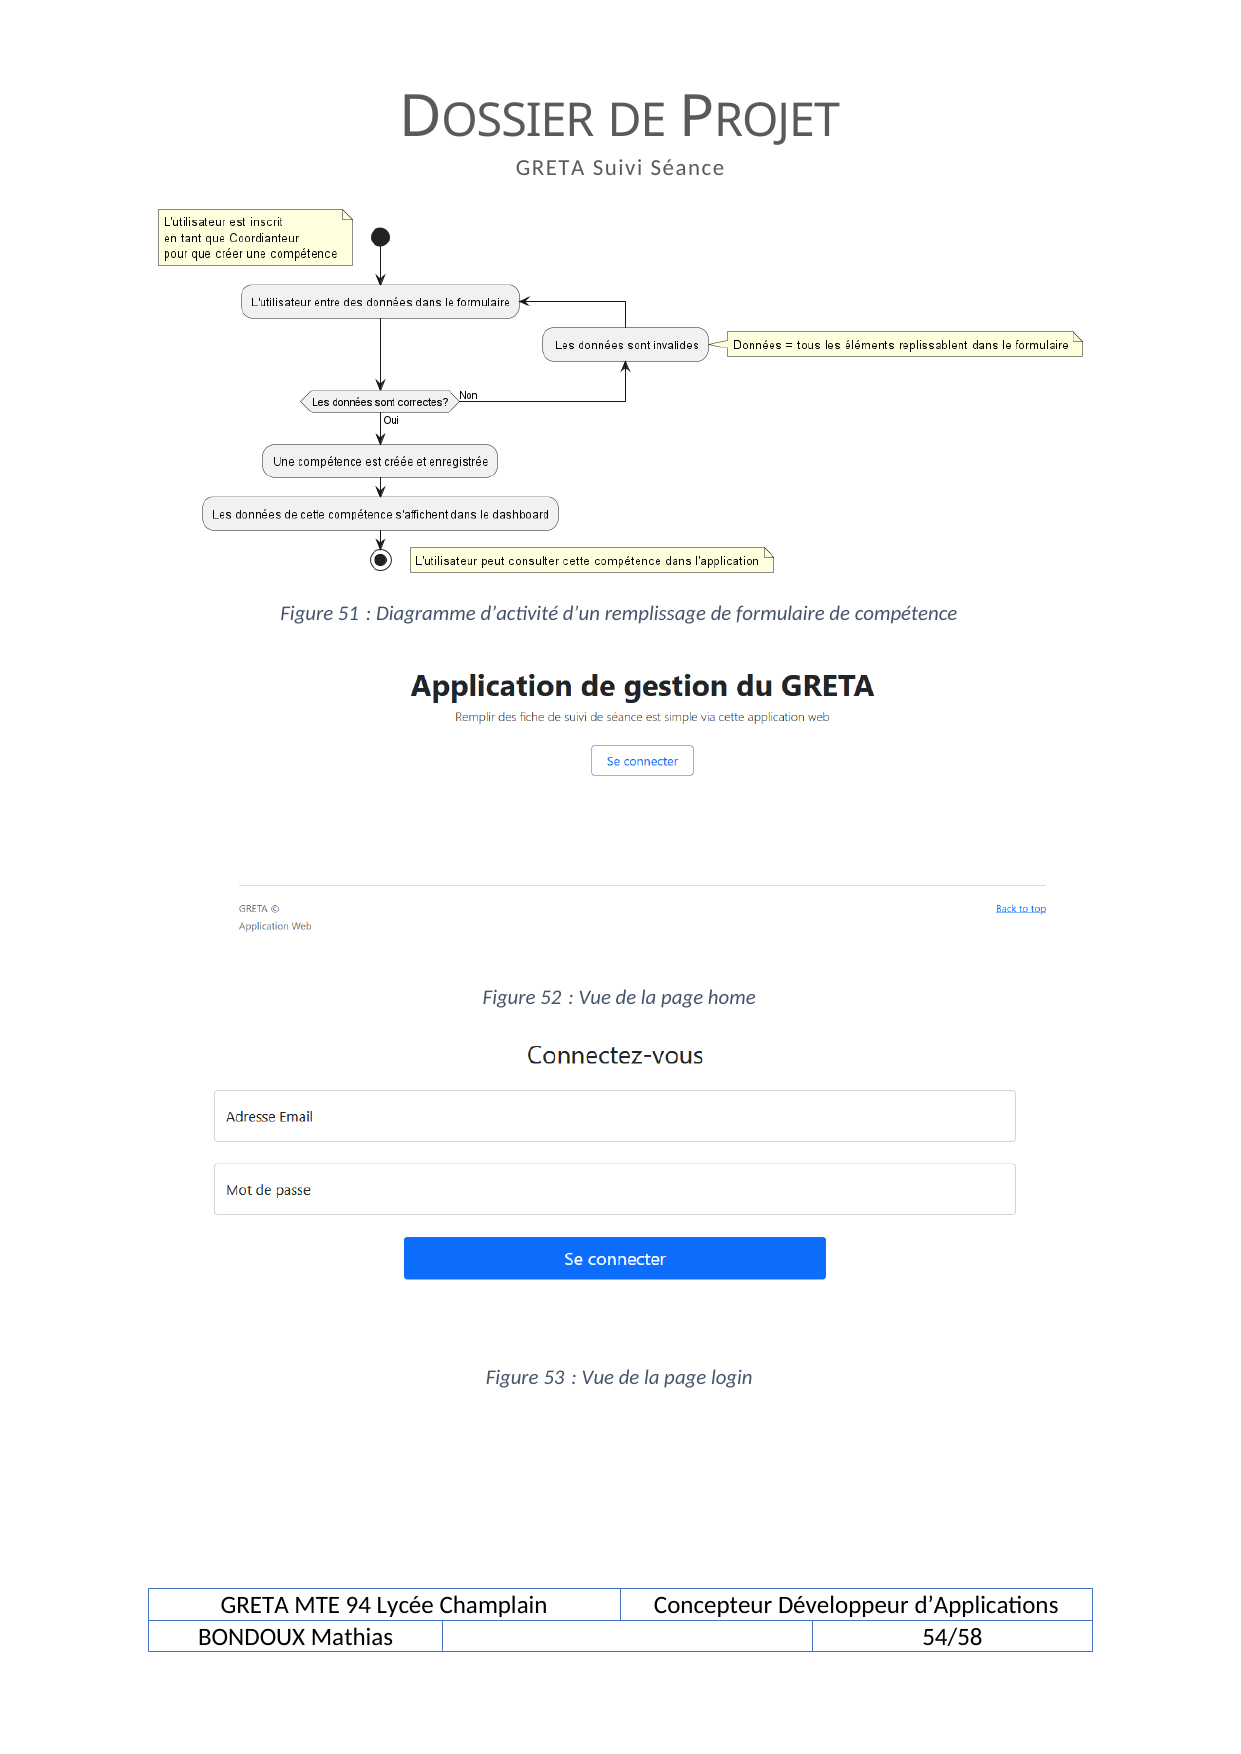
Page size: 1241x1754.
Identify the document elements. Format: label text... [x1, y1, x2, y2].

picture [148, 200, 1092, 582]
picture [147, 1030, 1093, 1346]
text Figure 53 : Vue de la page login [148, 1364, 1093, 1390]
text Figure 52 : Vue de la page home [148, 984, 1093, 1010]
picture [147, 646, 1093, 966]
text Figure 51 : Diagramme d’activité d’un remplissage de formulaire de compétence [148, 600, 1093, 626]
